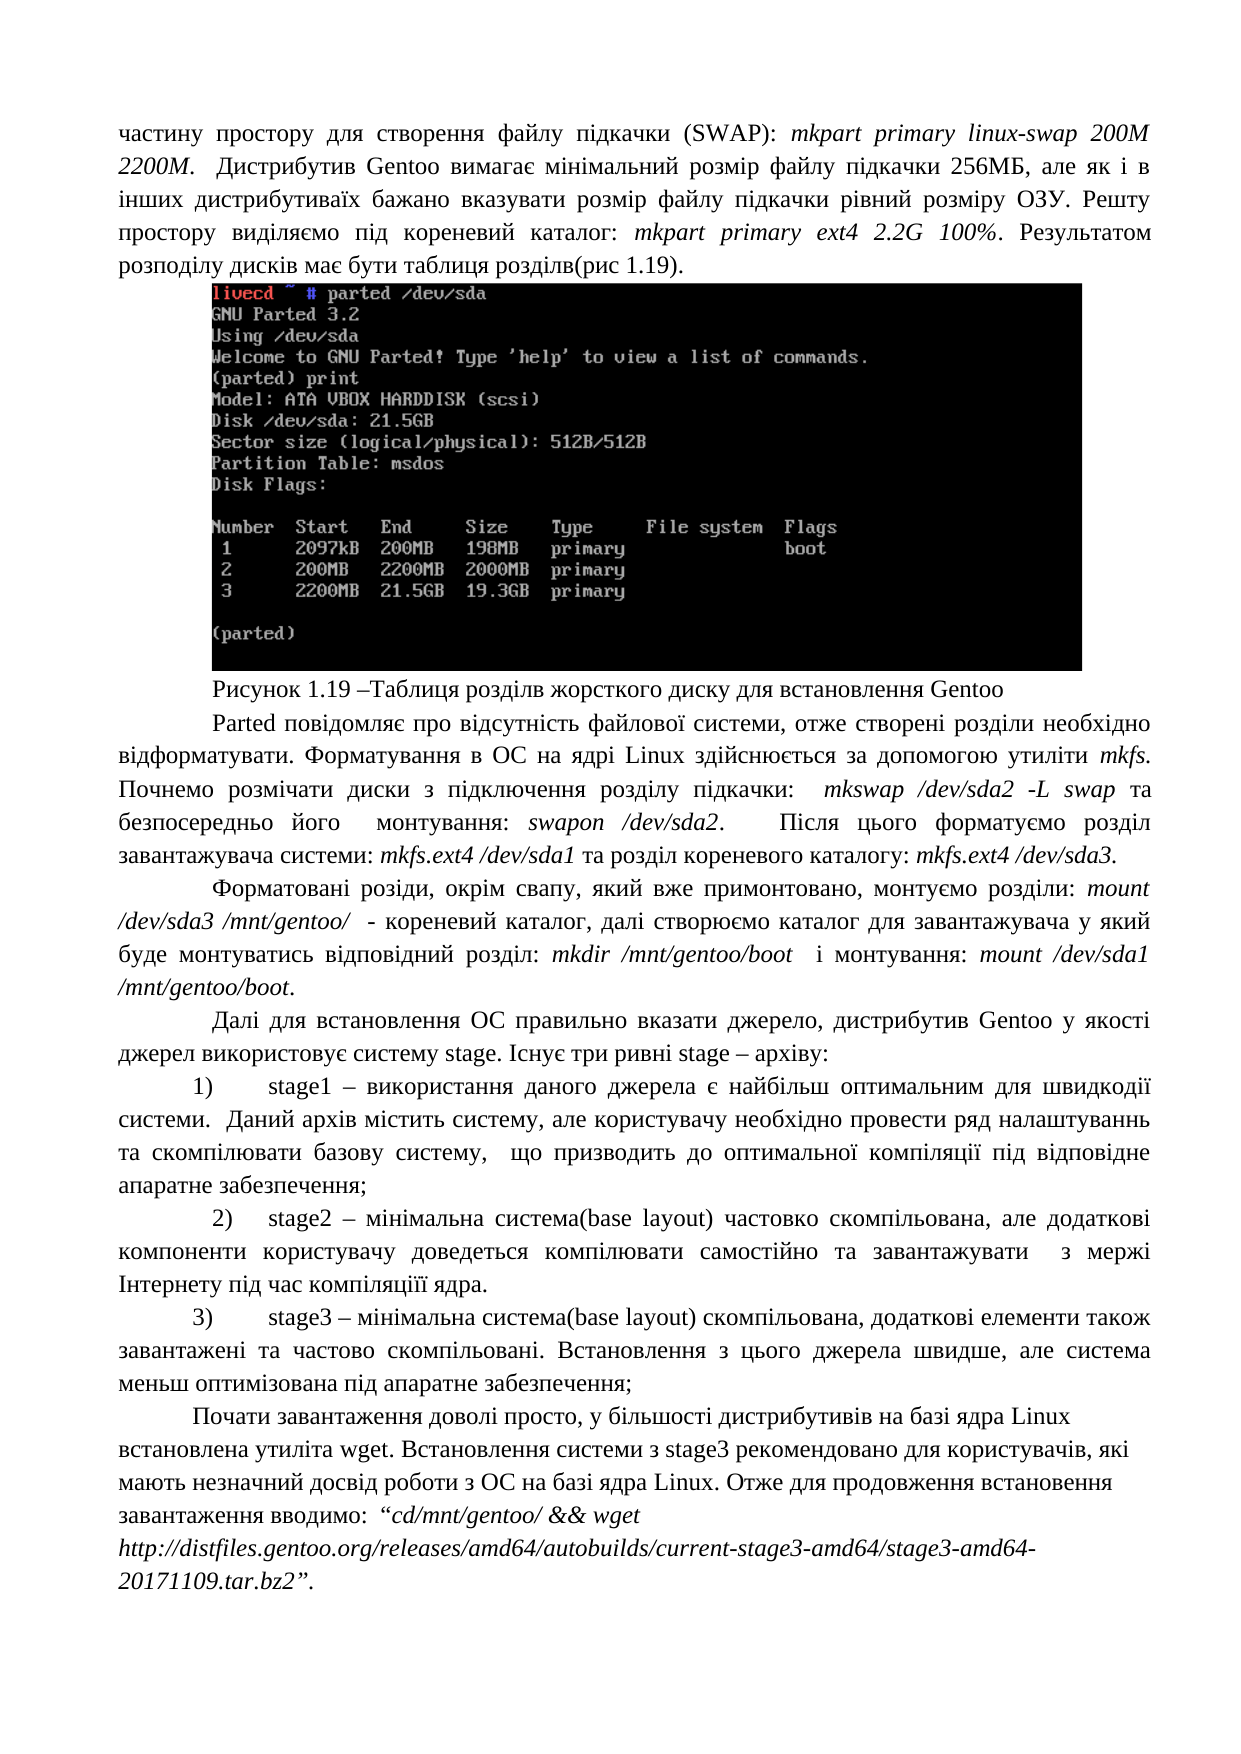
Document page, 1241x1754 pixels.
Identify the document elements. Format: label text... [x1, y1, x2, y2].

text Далі для встановлення ОС правильно вказати джерело, дистрибутив Gentoo у якості джерел використовує систему stage. Існує три ривні stage – архіву: [118, 1005, 1152, 1067]
text Parted повідомляє про відсутність файлової системи, отже створені розділи необхідно відформатувати. Форматування в ОС на ядрі Linux здійснюється за допомогою утиліти mkfs. Почнемо розмічати диски з підключення розділу підкачки: mkswap /dev/sda2 -L swap та безпосередньо його монтування: swapon /dev/sda2. Після цього форматуємо розділ завантажувача системи: mkfs.ext4 /dev/sda1 та розділ кореневого каталогу: mkfs.ext4 /dev/sda3. [118, 708, 1152, 868]
list stage3 – мінімальна система(base layout) скомпільована, додаткові елементи також завантажені та частово скомпільовані. Встановлення з цього джерела швидше, але система меньш оптимізована під апаратне забезпечення; [118, 1302, 1152, 1397]
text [118, 118, 1152, 279]
list stage2 – мінімальна система(base layout) частовко скомпільована, але додаткові компоненти користувачу доведеться компілювати самостійно та завантажувати з мержі Інтернету під час компіляціїї ядра. [118, 1203, 1152, 1298]
picture [211, 283, 1083, 671]
list Почати завантаження доволі просто, у більшості дистрибутивів на базі ядра Linux встановлена утиліта wget. Встановлення системи з stage3 рекомендовано для користувачів, які мають незначний досвід роботи з ОС на базі ядра Linux. Отже для продовження встановення завантаження вводимо: “cd/mnt/gentoo/ && wget http://distfiles.gentoo.org/releases/amd64/autobuilds/current-stage3-amd64/stage3-amd64-20171109.tar.bz2”. [118, 1401, 1152, 1595]
text Форматовані розіди, окрім свапу, який вже примонтовано, монтуємо розділи: mount /dev/sda3 /mnt/gentoo/ - кореневий каталог, далі створюємо каталог для завантажувача у який буде монтуватись відповідний розділ: mkdir /mnt/gentoo/boot і монтування: mount /dev/sda1 /mnt/gentoo/boot. [118, 873, 1152, 1001]
list stage1 – використання даного джерела є найбільш оптимальним для швидкодії системи. Даний архів містить систему, але користувачу необхідно провести ряд налаштуваннь та скомпілювати базову систему, що призводить до оптимальної компіляції під відповідне апаратне забезпечення; [118, 1071, 1152, 1199]
text Рисунок 1.19 –Таблиця розділв жорсткого диску для встановлення Gentoo [118, 674, 1152, 703]
